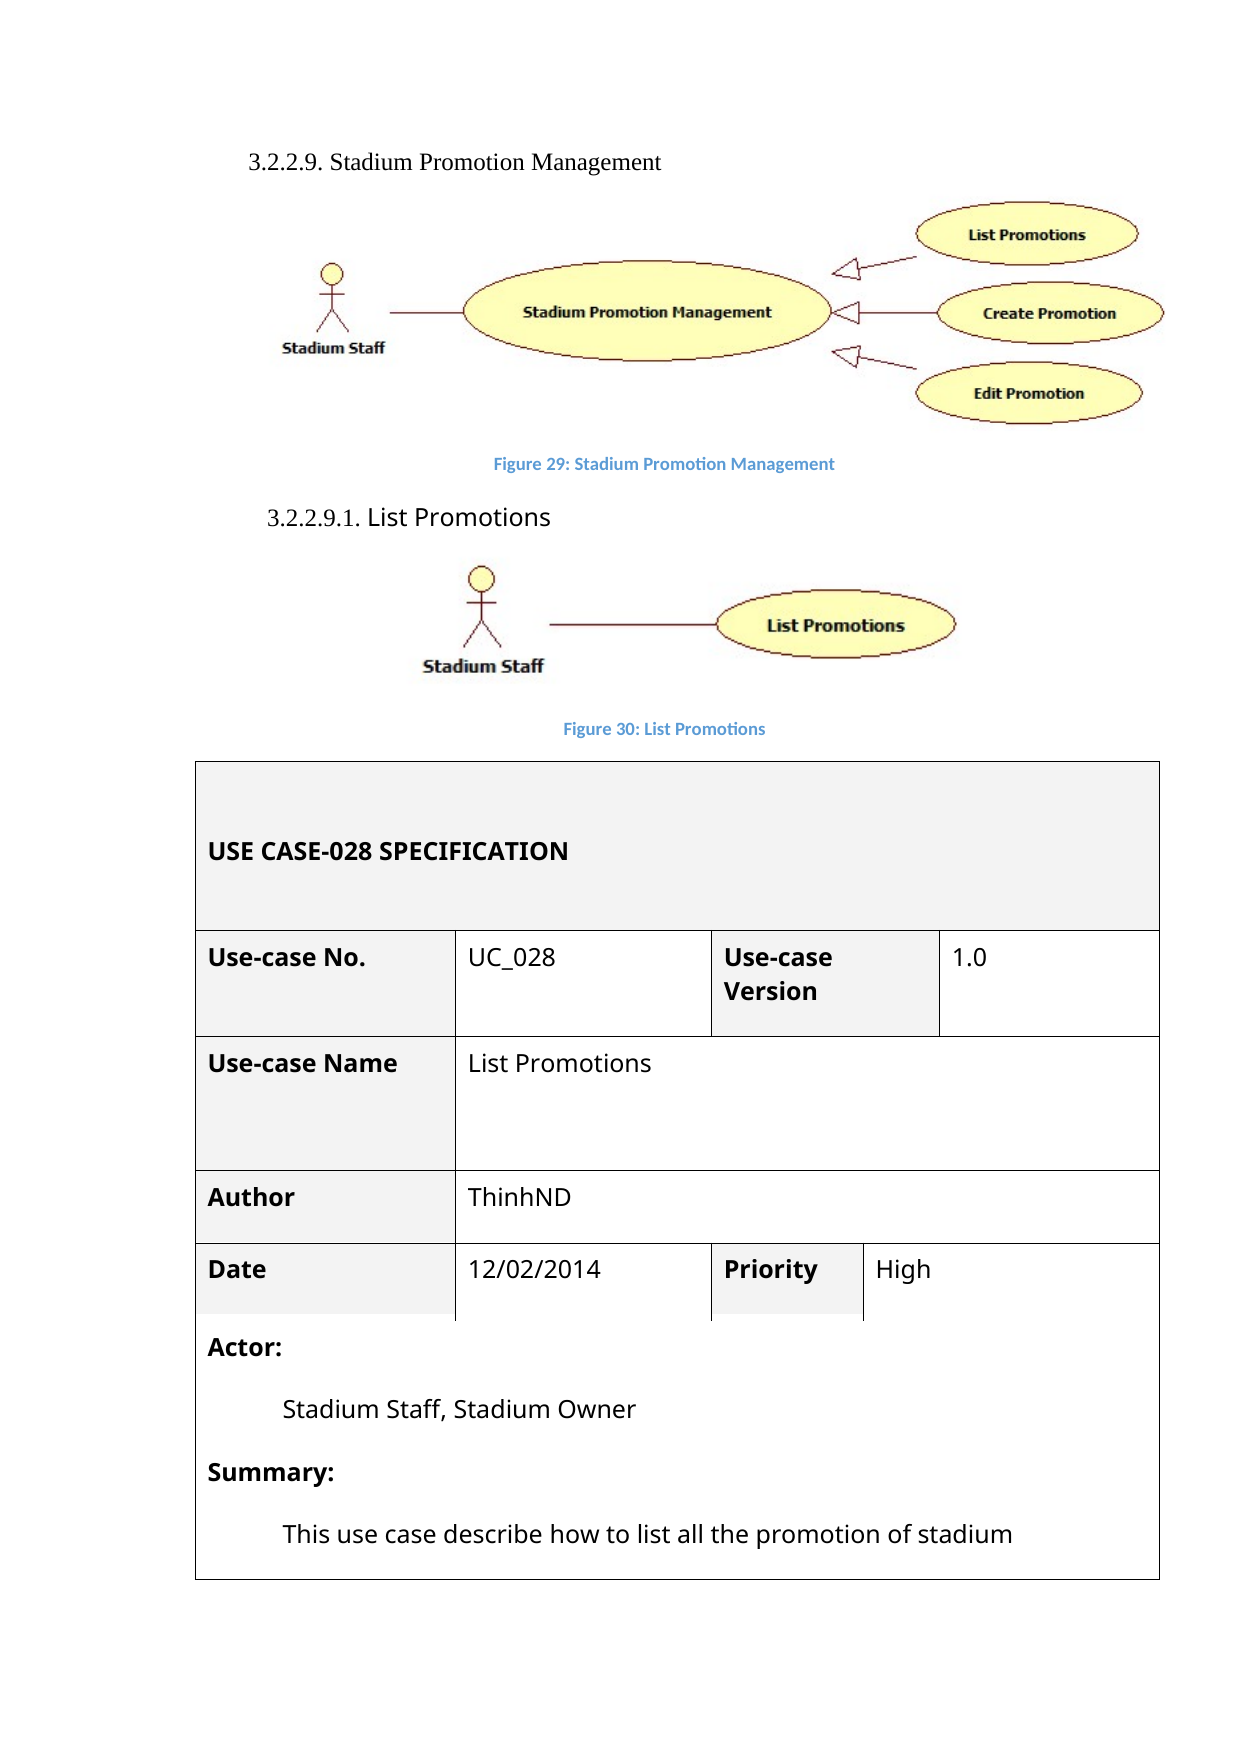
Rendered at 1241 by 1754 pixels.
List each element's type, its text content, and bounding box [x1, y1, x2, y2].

table_cell 12/02/2014 [456, 1244, 711, 1314]
table_cell Use-case No. [196, 931, 455, 1036]
table_cell List Promotions [456, 1037, 1159, 1170]
table_header USE CASE-028 SPECIFICATION [196, 762, 1159, 930]
table_cell Priority [712, 1244, 863, 1314]
picture [384, 533, 988, 717]
table_cell UC_028 [456, 931, 711, 1036]
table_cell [196, 1321, 1159, 1579]
table_cell Author [196, 1171, 455, 1242]
picture [250, 176, 1191, 451]
table_cell High [864, 1244, 1159, 1314]
table_cell 1.0 [940, 931, 1159, 1036]
text Figure 30: List Promotions [207, 717, 1122, 740]
table_cell Use-case Name [196, 1037, 455, 1170]
table_cell ThinhND [456, 1171, 1159, 1242]
table_cell Use-case Version [712, 931, 939, 1036]
subtitle Stadium Promotion Management [248, 148, 1122, 176]
text Figure 29: Stadium Promotion Management [207, 452, 1122, 475]
table_cell Date [196, 1244, 455, 1314]
subtitle List Promotions [267, 500, 1122, 533]
